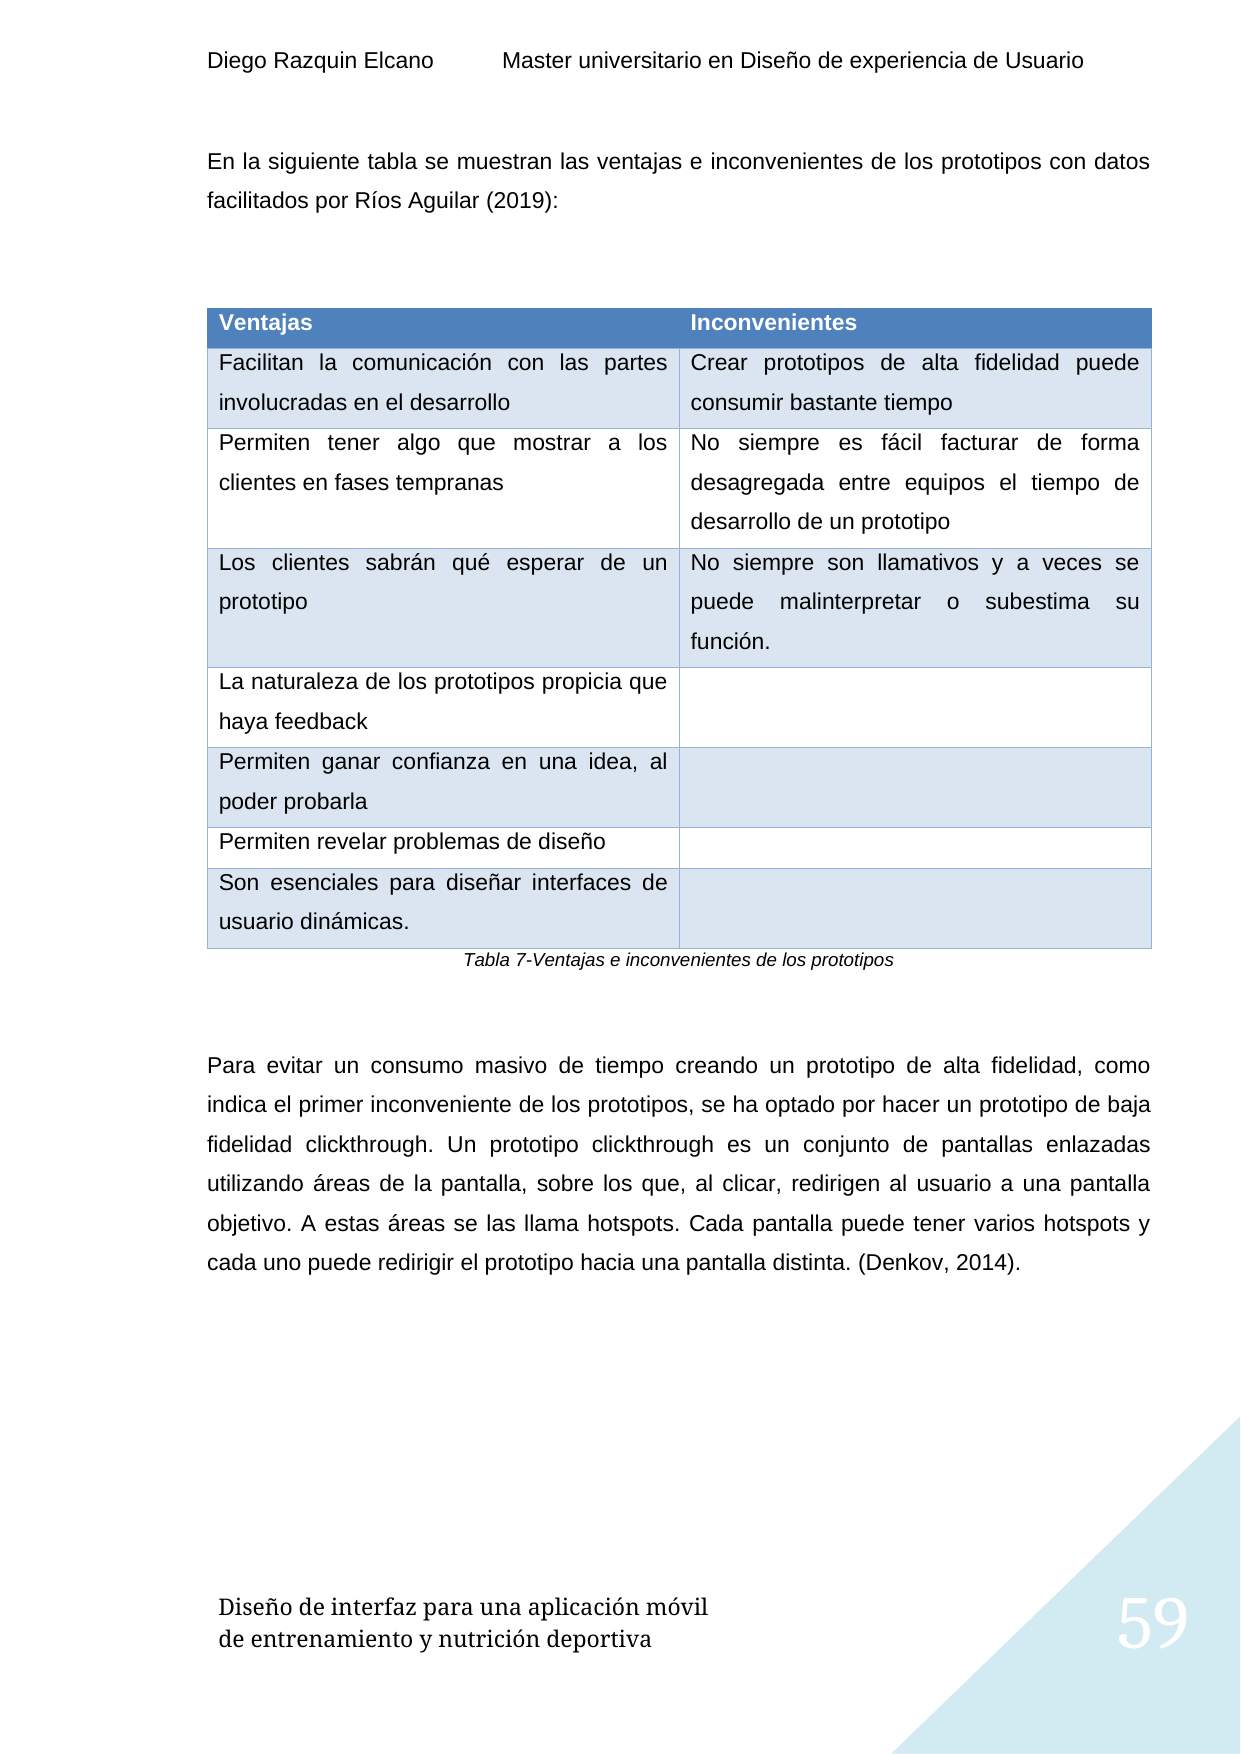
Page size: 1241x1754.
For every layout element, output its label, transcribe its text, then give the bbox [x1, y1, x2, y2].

table_cell La naturaleza de los prototipos propicia que haya feedback [208, 668, 679, 747]
table_cell Permiten tener algo que mostrar a los clientes en fases tempranas [208, 429, 679, 548]
table_cell No siempre es fácil facturar de forma desagregada entre equipos el tiempo de desarrollo de un prototipo [680, 429, 1151, 548]
table_cell Facilitan la comunicación con las partes involucradas en el desarrollo [208, 349, 679, 428]
table_header Ventajas [208, 309, 679, 348]
table_cell Permiten revelar problemas de diseño [208, 828, 679, 868]
table_cell [680, 748, 1151, 827]
table_cell [680, 869, 1151, 948]
table_cell [680, 828, 1151, 868]
text En la siguiente tabla se muestran las ventajas e inconvenientes de los prototipos con datos facilitados por Ríos Aguilar (2019): [207, 148, 1152, 213]
table_cell [680, 668, 1151, 747]
table_cell Los clientes sabrán qué esperar de un prototipo [208, 549, 679, 667]
table_cell No siempre son llamativos y a veces se puede malinterpretar o subestima su función. [680, 549, 1151, 667]
table_header Inconvenientes [680, 309, 1151, 348]
table_cell Permiten ganar confianza en una idea, al poder probarla [208, 748, 679, 827]
text Para evitar un consumo masivo de tiempo creando un prototipo de alta fidelidad, como indica el primer inconveniente de los prototipos, se ha optado por hacer un prototipo de baja fidelidad clickthrough. Un prototipo clickthrough es un conjunto de pantallas enlazadas utilizando áreas de la pantalla, sobre los que, al clicar, redirigen al usuario a una pantalla objetivo. A estas áreas se las llama hotspots. Cada pantalla puede tener varios hotspots y cada uno puede redirigir el prototipo hacia una pantalla distinta. (Denkov, 2014). [207, 1052, 1152, 1275]
table_cell Son esenciales para diseñar interfaces de usuario dinámicas. [208, 869, 679, 948]
table_cell Crear prototipos de alta fidelidad puede consumir bastante tiempo [680, 349, 1151, 428]
